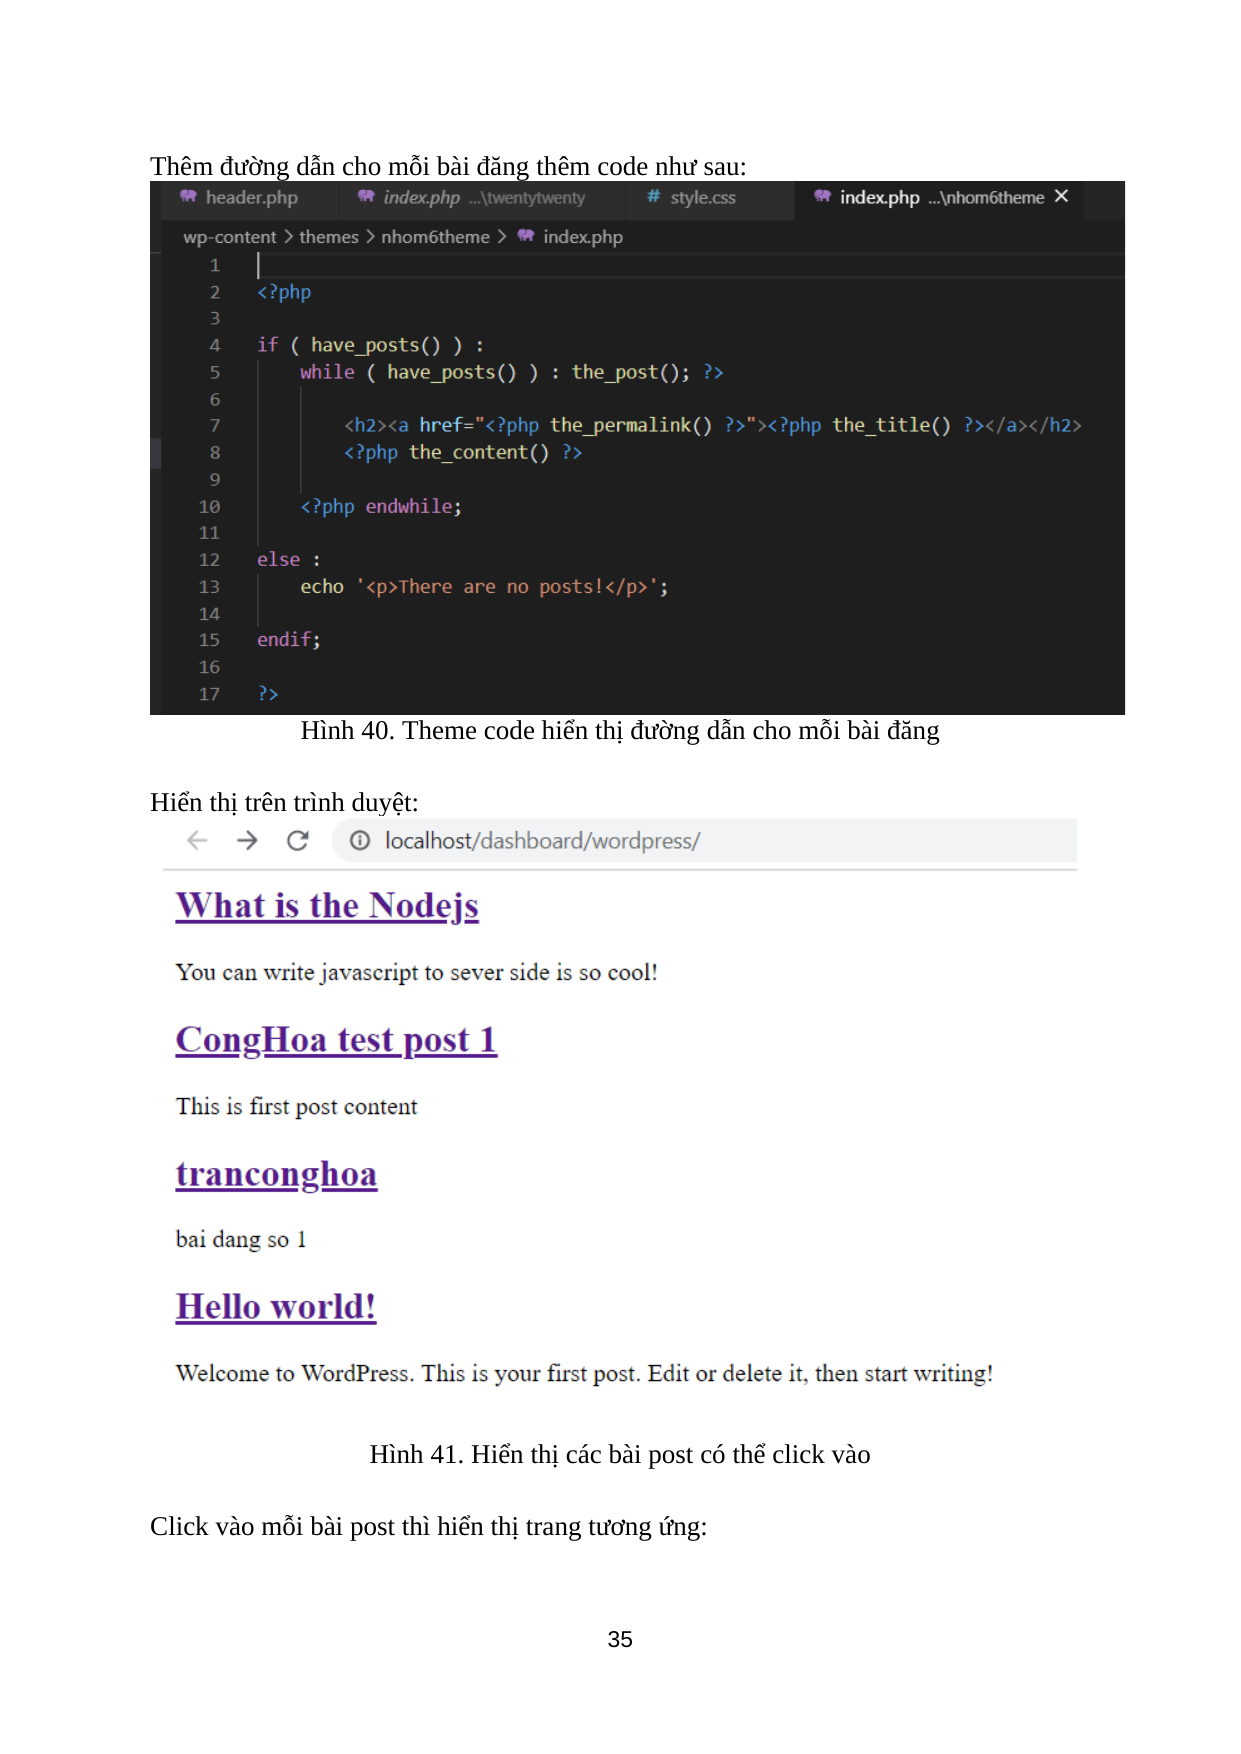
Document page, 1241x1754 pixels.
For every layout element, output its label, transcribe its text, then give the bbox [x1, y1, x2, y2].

picture [163, 816, 1078, 1439]
text Thêm đường dẫn cho mỗi bài đăng thêm code như sau: [150, 150, 1090, 181]
text Click vào mỗi bài post thì hiển thị trang tương ứng: [150, 1510, 1090, 1541]
text Hiển thị trên trình duyệt: [150, 786, 1090, 817]
text Hình 40. Theme code hiển thị đường dẫn cho mỗi bài đăng [150, 715, 1090, 745]
picture [150, 181, 1125, 715]
text Hình 41. Hiển thị các bài post có thể click vào [150, 1438, 1090, 1469]
